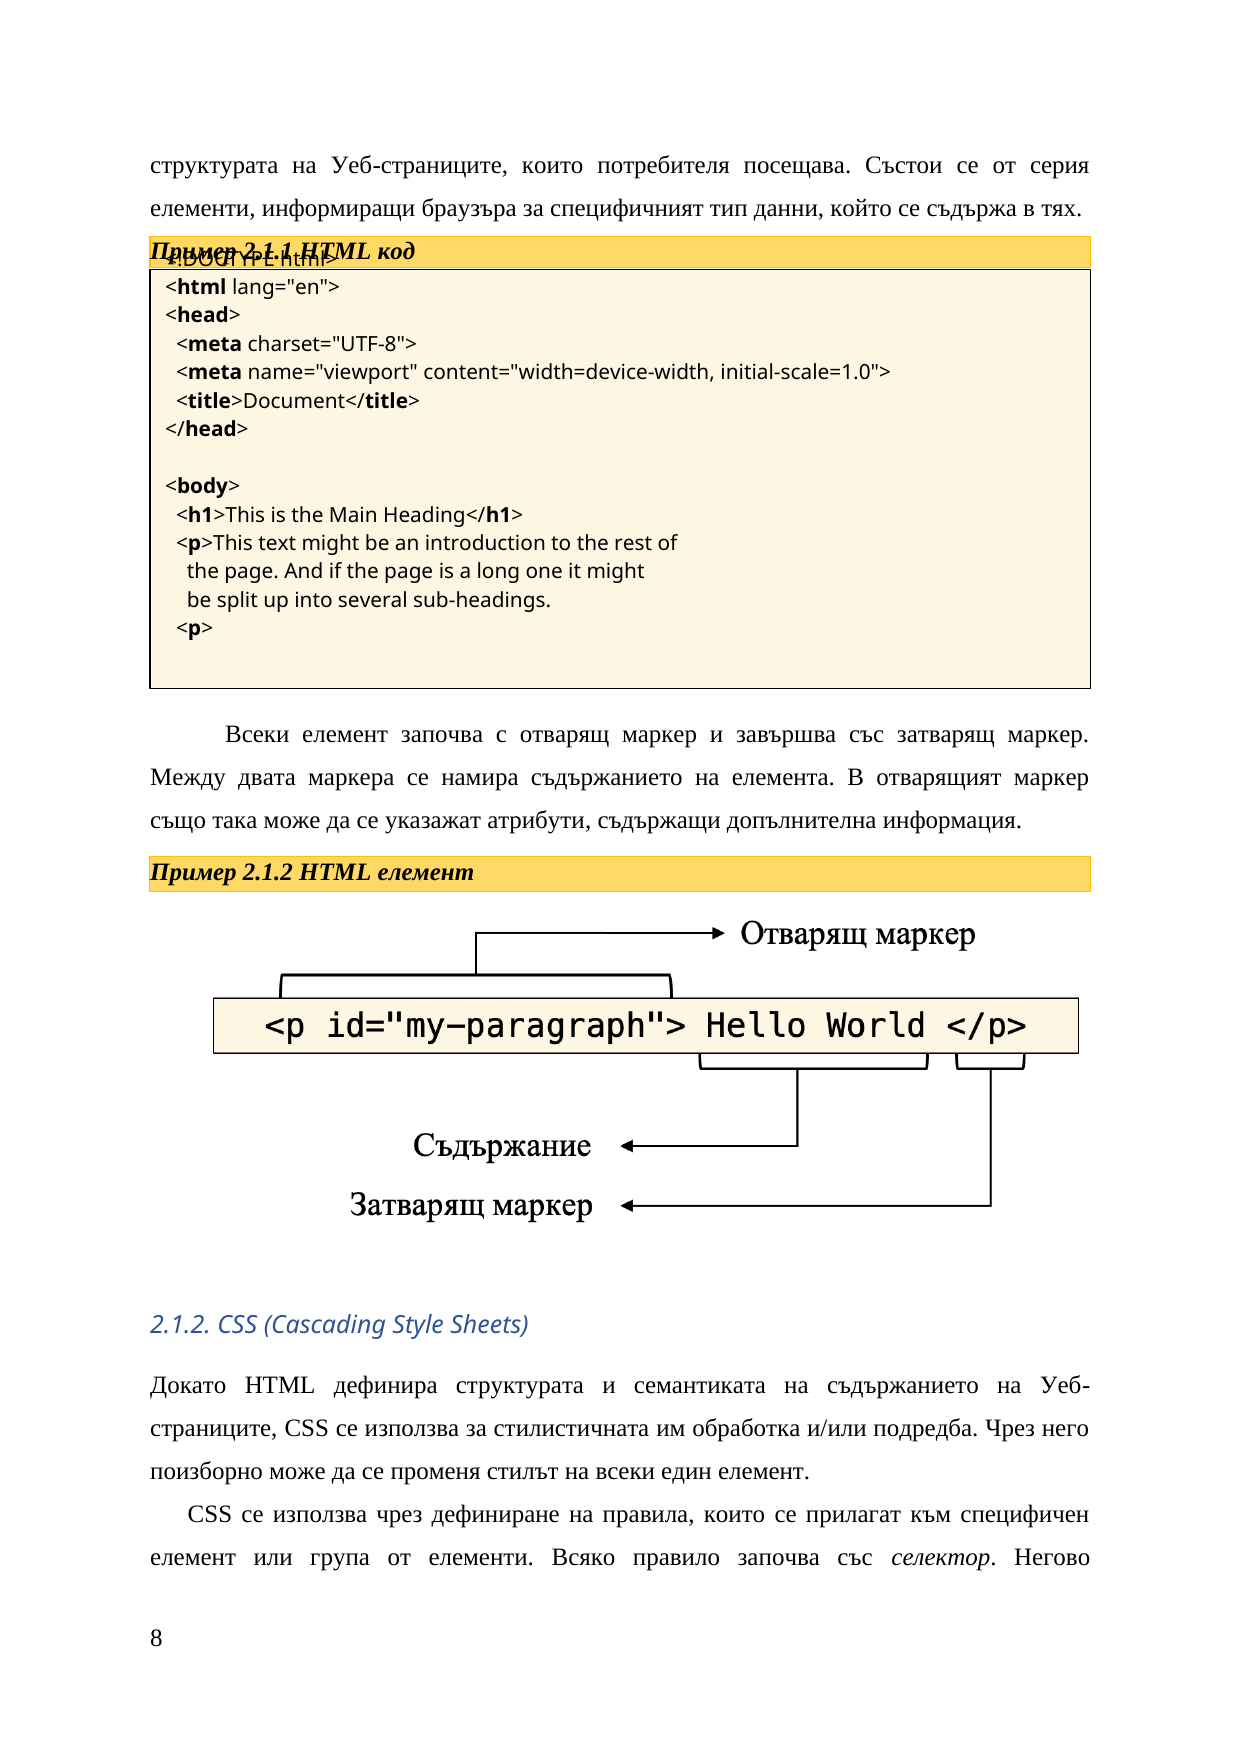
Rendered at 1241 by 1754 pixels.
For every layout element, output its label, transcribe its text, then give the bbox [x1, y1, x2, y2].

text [150, 1499, 1090, 1571]
text Докато HTML дефинира структурата и семантиката на съдържанието на Уеб-страниците, CSS се използва за стилистичната им обработка и/или подредба. Чрез него поизборно може да се променя стилът на всеки един елемент. [150, 1370, 1090, 1485]
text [150, 150, 1090, 222]
subtitle 2.1.2. CSS (Cascading Style Sheets) [150, 1307, 1090, 1341]
text Всеки елемент започва с отварящ маркер и завършва със затварящ маркер. Между двата маркера се намира съдържанието на елемента. В отварящият маркер също така може да се указажат атрибути, съдържащи допълнителна информация. [150, 719, 1090, 834]
picture [150, 892, 1091, 1246]
